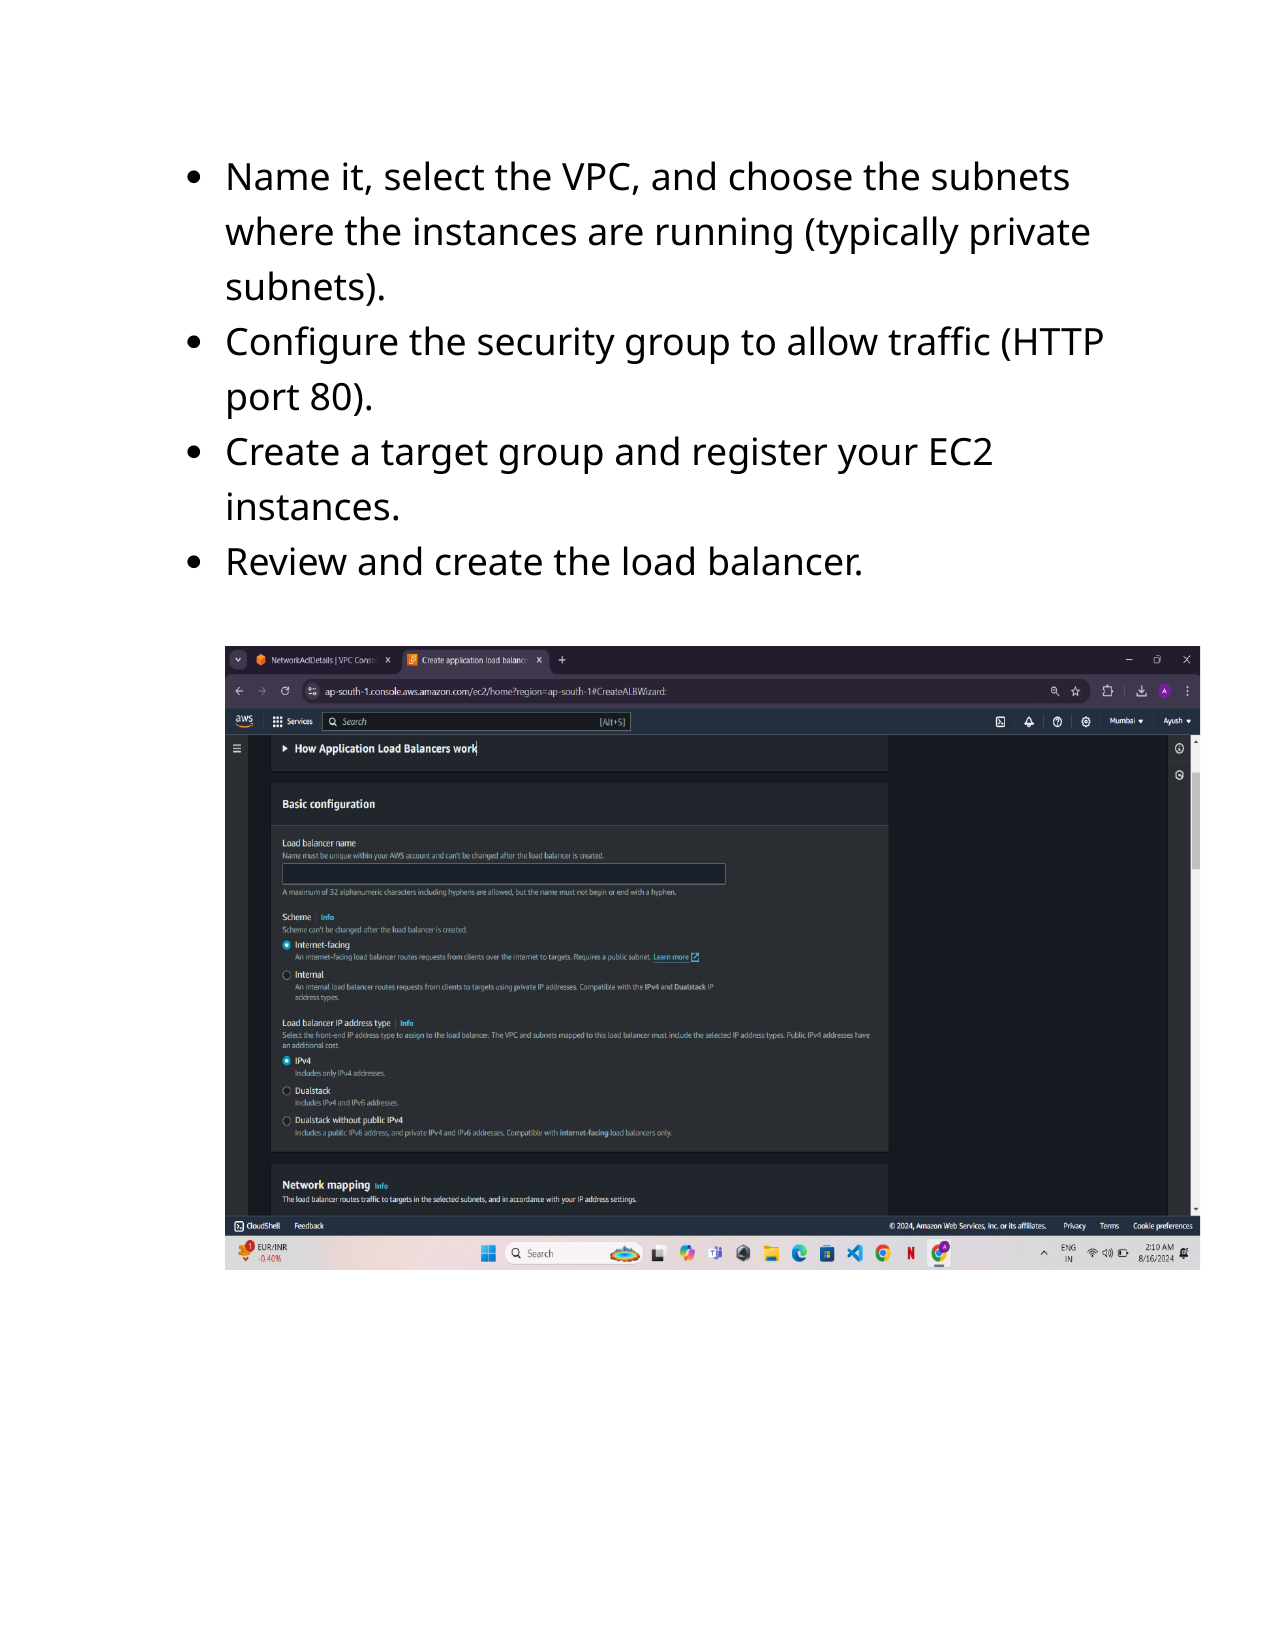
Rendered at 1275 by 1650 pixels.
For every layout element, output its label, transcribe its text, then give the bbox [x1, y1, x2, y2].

picture [225, 646, 1200, 1270]
list Configure the security group to allow traffic (HTTP port 80). [187, 315, 1125, 421]
list Review and create the load balancer. [187, 536, 1125, 587]
list Create a target group and register your EC2 instances. [187, 426, 1125, 532]
list Name it, select the VPC, and choose the subnets where the instances are running (typically private subnets). [187, 150, 1125, 311]
